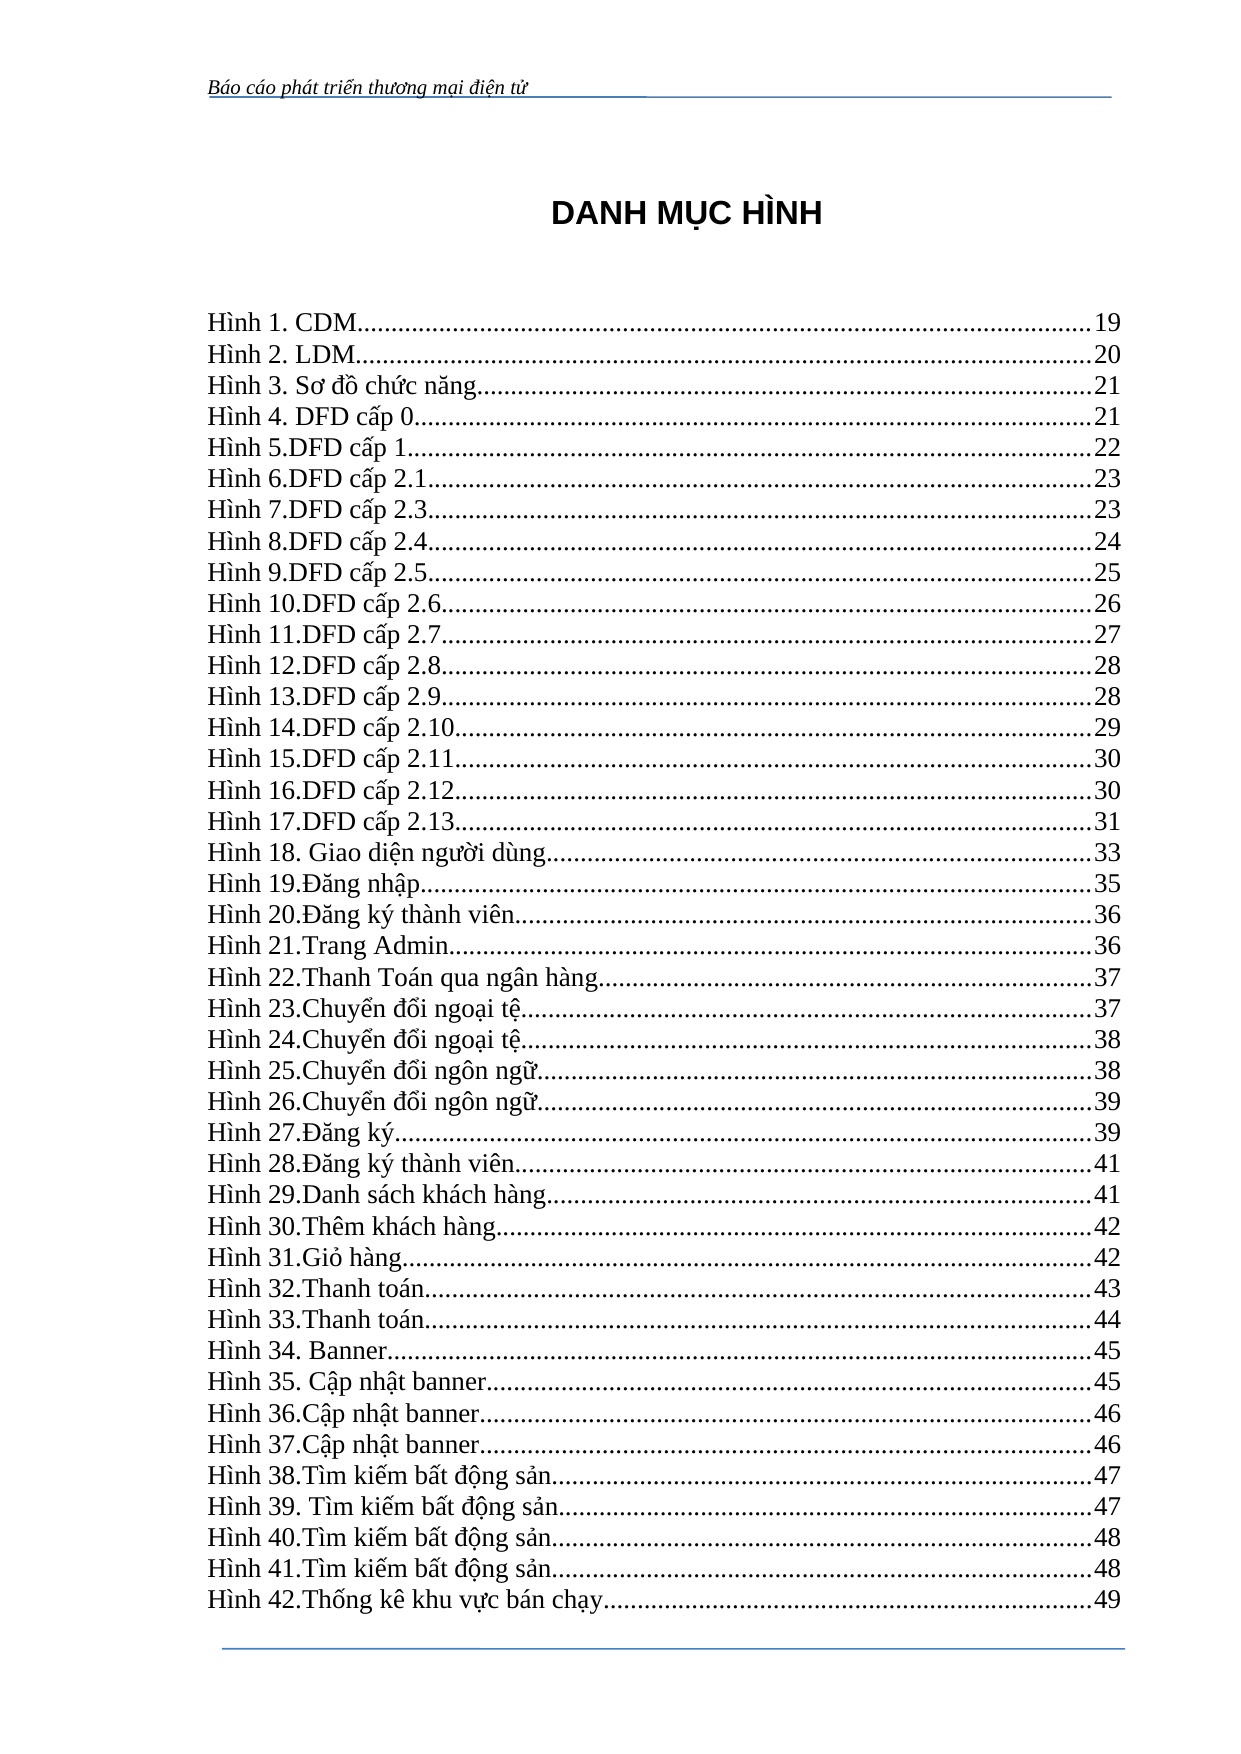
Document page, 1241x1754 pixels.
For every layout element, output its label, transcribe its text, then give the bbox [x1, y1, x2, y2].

text Hình 14.DFD cấp 2.10 29 [207, 711, 1122, 743]
text Hình 40.Tìm kiếm bất động sản 48 [207, 1521, 1122, 1552]
text Hình 11.DFD cấp 2.7 27 [207, 618, 1122, 649]
text Hình 30.Thêm khách hàng 42 [207, 1210, 1122, 1241]
text Hình 10.DFD cấp 2.6 26 [207, 587, 1122, 618]
text Hình 12.DFD cấp 2.8 28 [207, 649, 1122, 680]
text Hình 21.Trang Admin 36 [207, 929, 1122, 961]
text Hình 33.Thanh toán 44 [207, 1303, 1122, 1334]
text Hình 16.DFD cấp 2.12 30 [207, 774, 1122, 805]
text Hình 36.Cập nhật banner 46 [207, 1397, 1122, 1428]
text Hình 19.Đăng nhập 35 [207, 867, 1122, 898]
text Hình 35. Cập nhật banner 45 [207, 1366, 1122, 1397]
text Hình 4. DFD cấp 0 21 [207, 400, 1122, 431]
text Hình 5.DFD cấp 1 22 [207, 431, 1122, 462]
text Hình 41.Tìm kiếm bất động sản 48 [207, 1552, 1122, 1583]
text Hình 8.DFD cấp 2.4 24 [207, 524, 1122, 556]
text Hình 24.Chuyển đổi ngoại tệ 38 [207, 1023, 1122, 1054]
text Hình 15.DFD cấp 2.11 30 [207, 743, 1122, 774]
text Hình 31.Giỏ hàng 42 [207, 1241, 1122, 1272]
text Hình 1. CDM 19 [207, 307, 1122, 338]
text Hình 22.Thanh Toán qua ngân hàng 37 [207, 961, 1122, 992]
text Hình 37.Cập nhật banner 46 [207, 1428, 1122, 1459]
text Hình 13.DFD cấp 2.9 28 [207, 680, 1122, 711]
text Hình 28.Đăng ký thành viên 41 [207, 1147, 1122, 1179]
text Hình 32.Thanh toán 43 [207, 1272, 1122, 1303]
text Hình 42.Thống kê khu vực bán chạy 49 [207, 1583, 1122, 1615]
text Hình 39. Tìm kiếm bất động sản 47 [207, 1490, 1122, 1521]
text Hình 29.Danh sách khách hàng 41 [207, 1179, 1122, 1210]
text Hình 7.DFD cấp 2.3 23 [207, 493, 1122, 524]
text Hình 34. Banner 45 [207, 1334, 1122, 1366]
subtitle DANH MỤC HÌNH [207, 193, 1122, 232]
text Hình 27.Đăng ký 39 [207, 1116, 1122, 1147]
text Hình 2. LDM 20 [207, 338, 1122, 369]
text Hình 9.DFD cấp 2.5 25 [207, 556, 1122, 587]
text Hình 17.DFD cấp 2.13 31 [207, 805, 1122, 836]
text Hình 26.Chuyển đổi ngôn ngữ 39 [207, 1085, 1122, 1116]
text Hình 20.Đăng ký thành viên 36 [207, 898, 1122, 929]
text Hình 38.Tìm kiếm bất động sản 47 [207, 1459, 1122, 1490]
text Hình 18. Giao diện người dùng 33 [207, 836, 1122, 867]
text Hình 6.DFD cấp 2.1 23 [207, 462, 1122, 493]
text Hình 3. Sơ đồ chức năng 21 [207, 369, 1122, 400]
text Hình 23.Chuyển đổi ngoại tệ 37 [207, 992, 1122, 1023]
text Hình 25.Chuyển đổi ngôn ngữ 38 [207, 1054, 1122, 1085]
